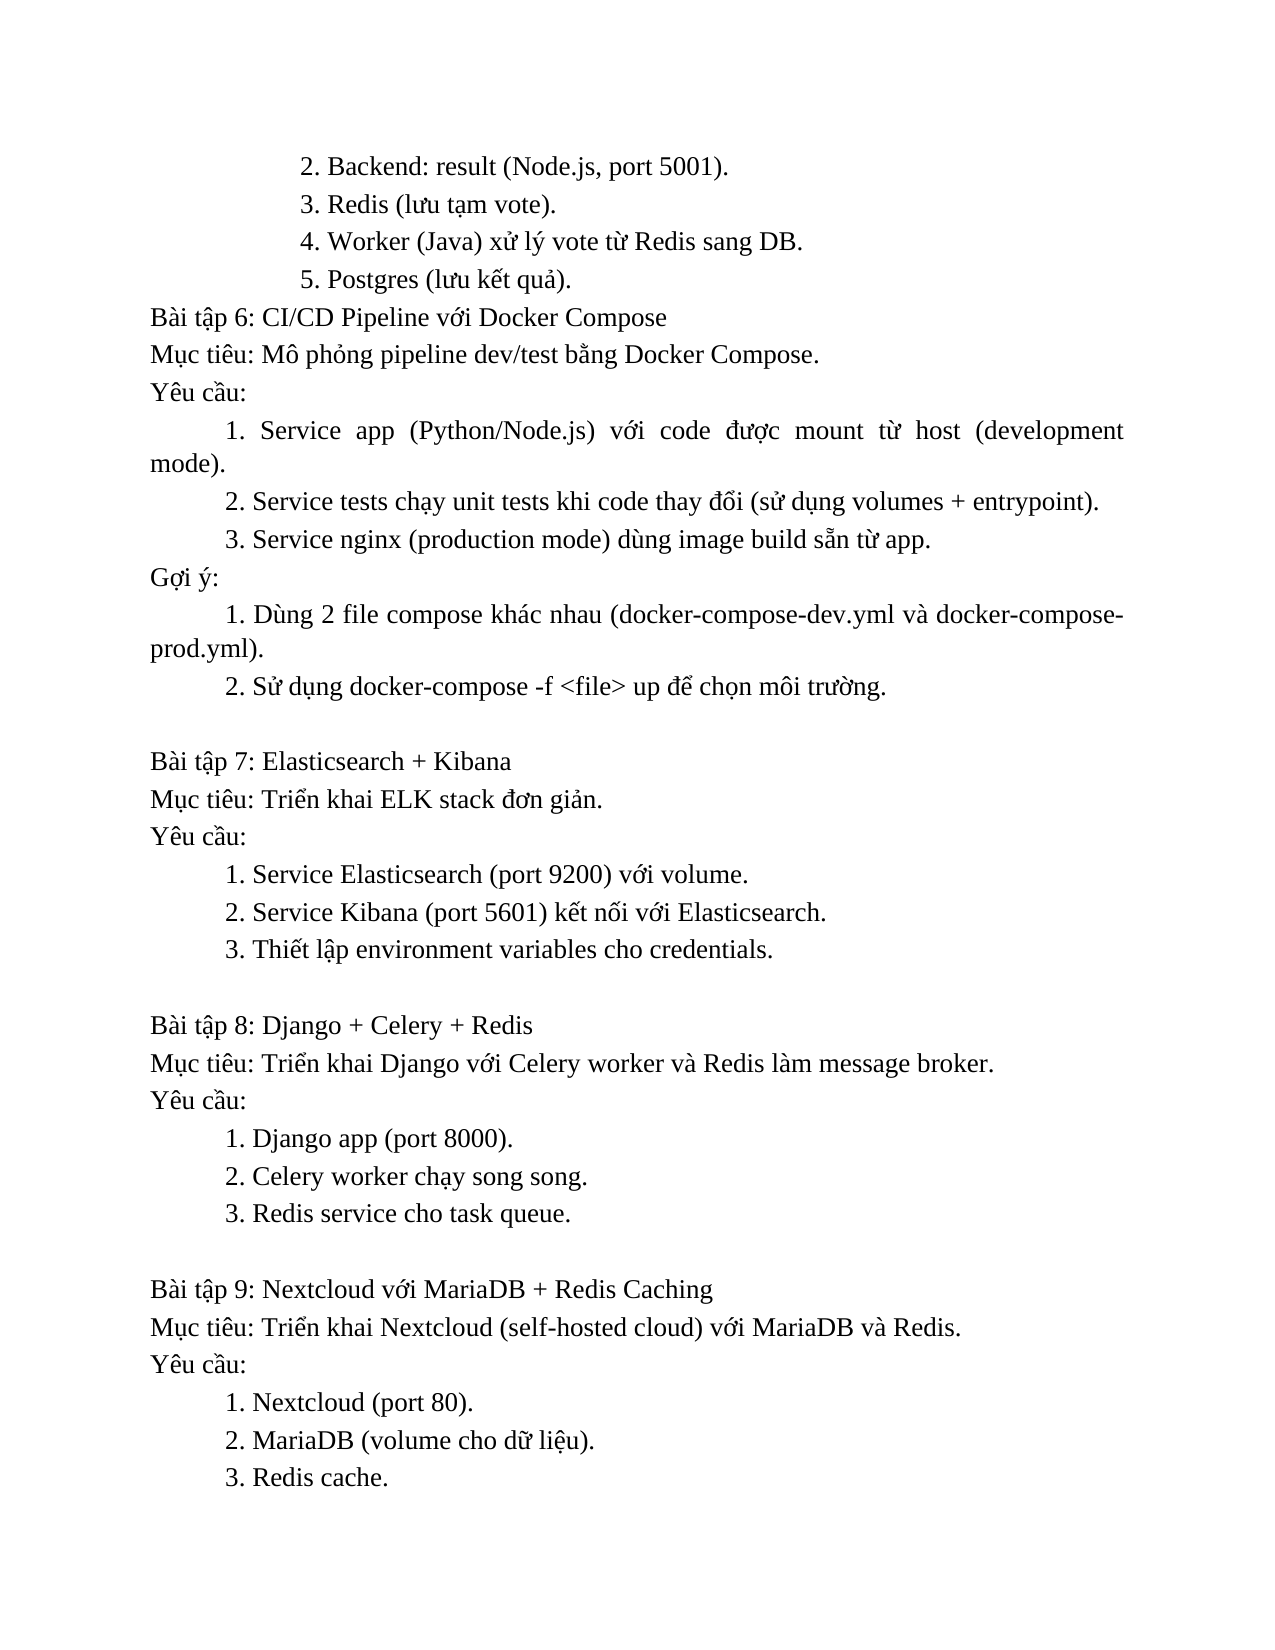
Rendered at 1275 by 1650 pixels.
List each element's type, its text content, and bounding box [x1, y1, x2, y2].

text Bài tập 7: Elasticsearch + Kibana [150, 745, 1125, 776]
text Bài tập 6: CI/CD Pipeline với Docker Compose [150, 301, 1125, 332]
text Yêu cầu: [150, 820, 1125, 852]
text Mục tiêu: Triển khai Nextcloud (self-hosted cloud) với MariaDB và Redis. [150, 1311, 1125, 1342]
text 1. Service app (Python/Node.js) với code được mount từ host (development mode). [150, 414, 1125, 479]
text 5. Postgres (lưu kết quả). [150, 263, 1125, 294]
text 3. Redis service cho task queue. [150, 1197, 1125, 1229]
text 2. Celery worker chạy song song. [150, 1160, 1125, 1191]
text 1. Nextcloud (port 80). [150, 1386, 1125, 1417]
text 4. Worker (Java) xử lý vote từ Redis sang DB. [150, 225, 1125, 257]
text 2. Service tests chạy unit tests khi code thay đổi (sử dụng volumes + entrypoint). [150, 485, 1125, 516]
text Bài tập 8: Django + Celery + Redis [150, 1009, 1125, 1040]
text Gợi ý: [150, 561, 1125, 592]
text 1. Dùng 2 file compose khác nhau (docker-compose-dev.yml và docker-compose-prod.yml). [150, 598, 1125, 663]
text 2. MariaDB (volume cho dữ liệu). [150, 1424, 1125, 1455]
text 1. Service Elasticsearch (port 9200) với volume. [150, 858, 1125, 889]
text Bài tập 9: Nextcloud với MariaDB + Redis Caching [150, 1273, 1125, 1304]
text 3. Thiết lập environment variables cho credentials. [150, 933, 1125, 965]
text 2. Sử dụng docker-compose -f <file> up để chọn môi trường. [150, 669, 1125, 701]
text 2. Backend: result (Node.js, port 5001). [150, 150, 1125, 181]
text 2. Service Kibana (port 5601) kết nối với Elasticsearch. [150, 896, 1125, 927]
text Yêu cầu: [150, 1084, 1125, 1116]
text 1. Django app (port 8000). [150, 1122, 1125, 1153]
text 3. Service nginx (production mode) dùng image build sẵn từ app. [150, 523, 1125, 554]
text Mục tiêu: Triển khai ELK stack đơn giản. [150, 783, 1125, 814]
text Mục tiêu: Triển khai Django với Celery worker và Redis làm message broker. [150, 1047, 1125, 1078]
text Yêu cầu: [150, 1348, 1125, 1379]
text 3. Redis cache. [150, 1461, 1125, 1493]
text Mục tiêu: Mô phỏng pipeline dev/test bằng Docker Compose. [150, 338, 1125, 370]
text Yêu cầu: [150, 376, 1125, 407]
text 3. Redis (lưu tạm vote). [150, 188, 1125, 219]
